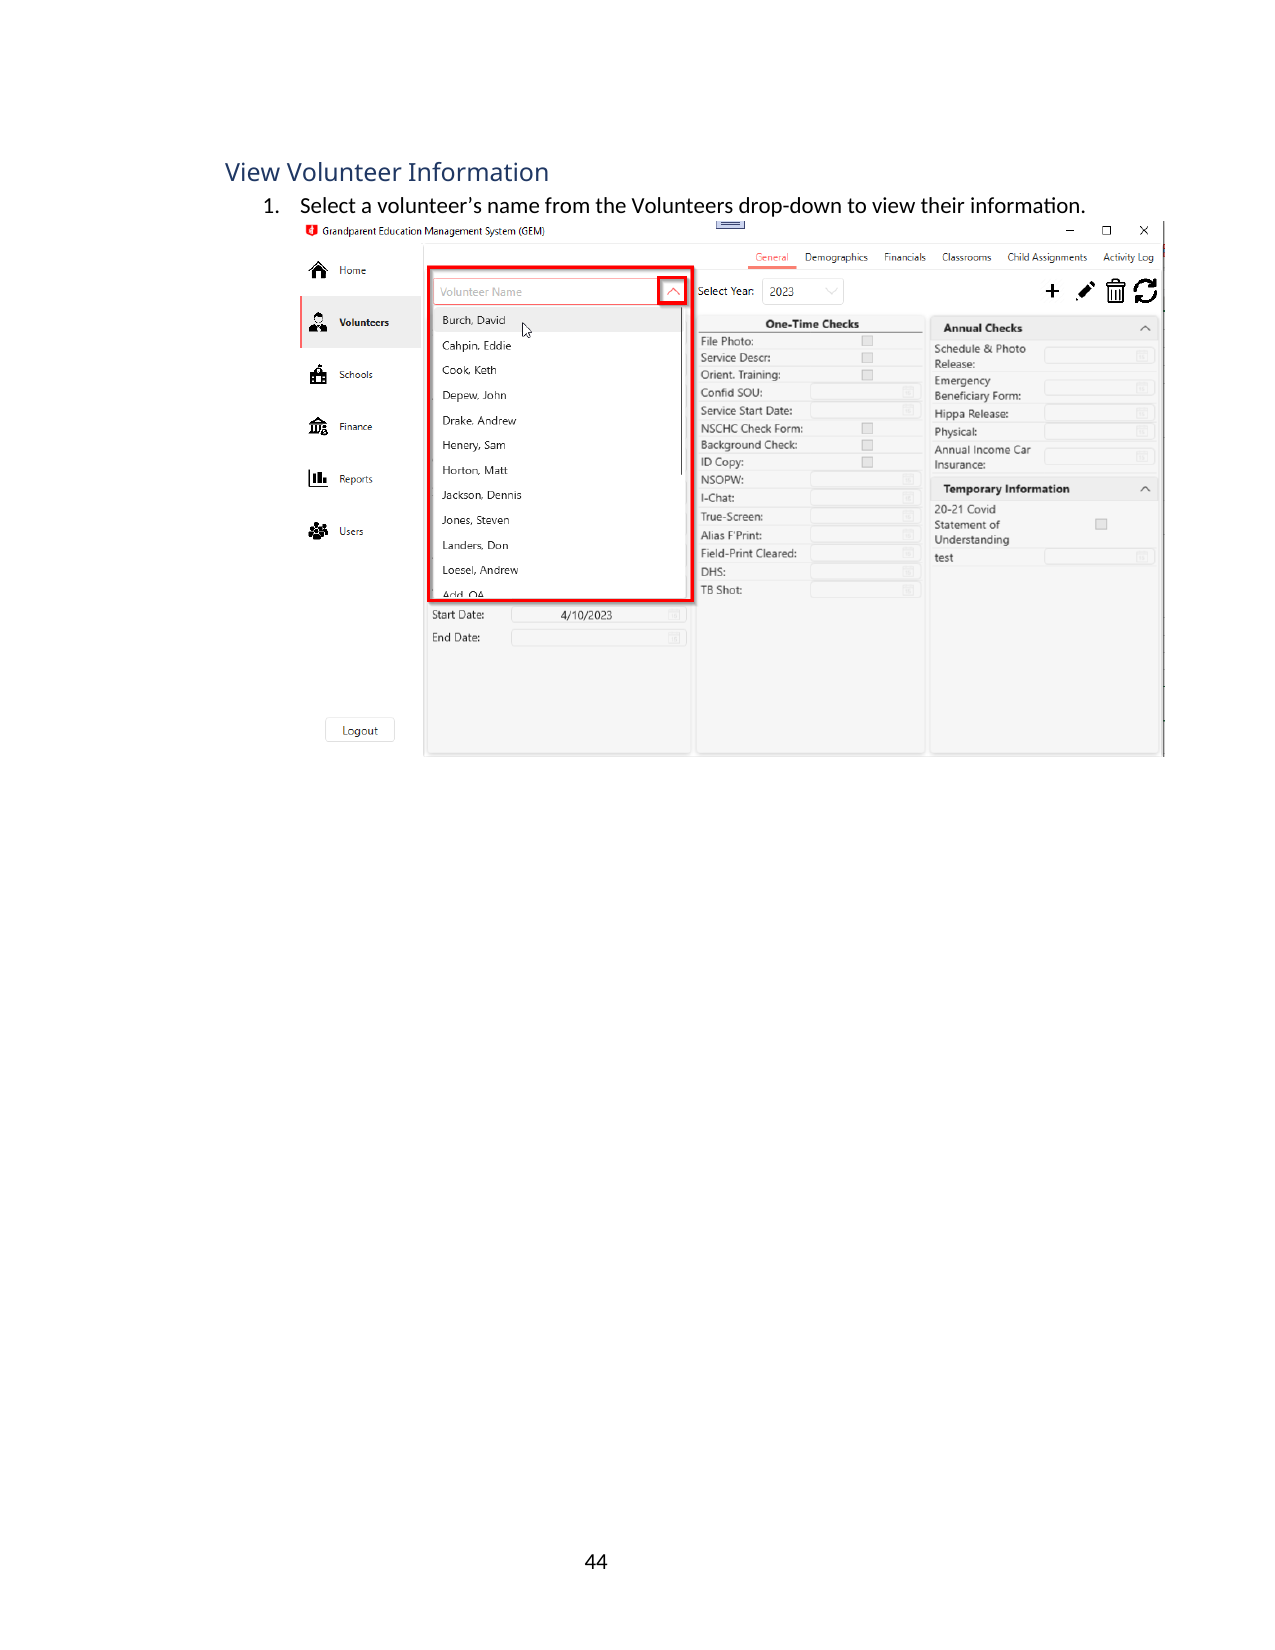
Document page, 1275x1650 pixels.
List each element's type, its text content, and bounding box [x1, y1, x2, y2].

picture [300, 221, 1165, 757]
subtitle View Volunteer Information [150, 154, 1125, 188]
list Select a volunteer’s name from the Volunteers drop-down to view their information. [262, 191, 1125, 219]
